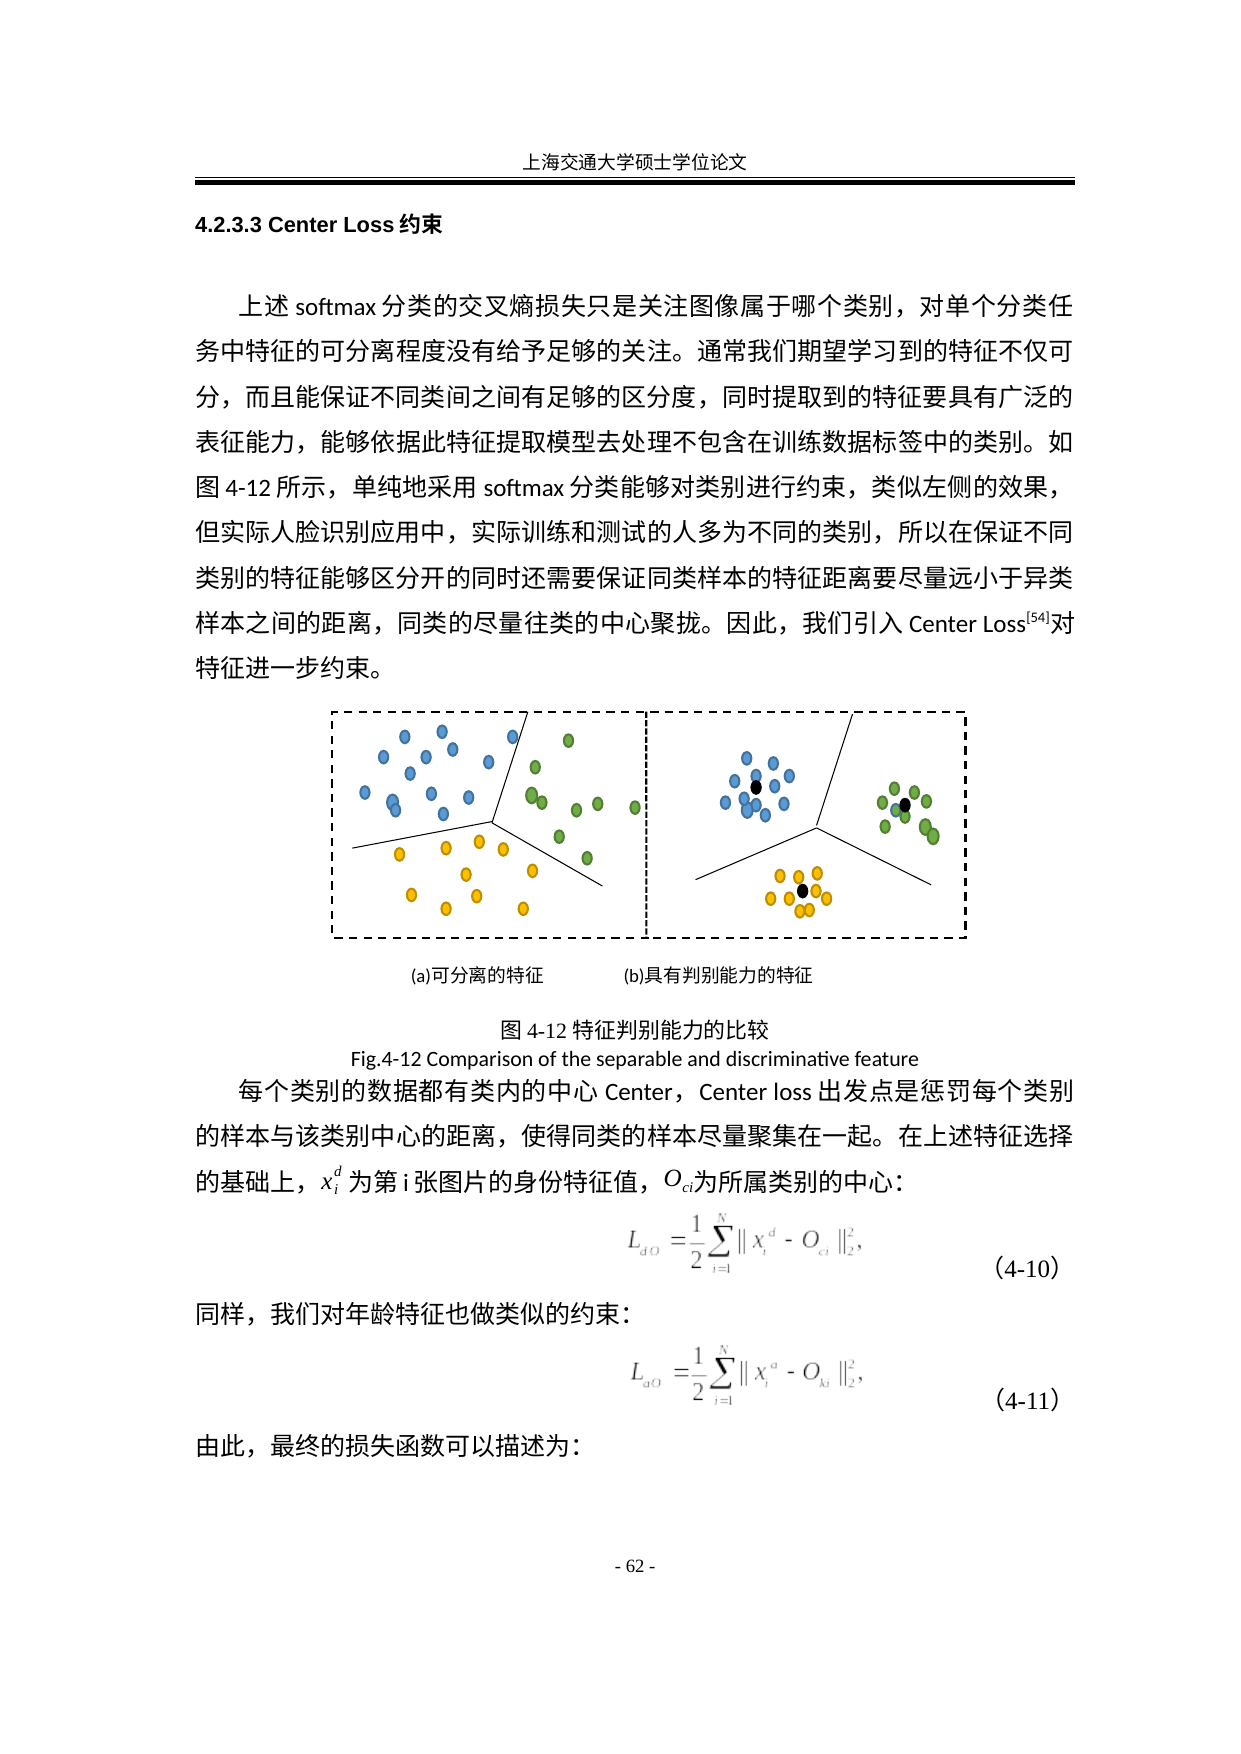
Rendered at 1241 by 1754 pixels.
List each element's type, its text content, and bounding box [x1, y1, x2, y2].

subtitle 4.2.3.3 Center Loss约束 [195, 207, 1075, 238]
text （4-11） [195, 1339, 1075, 1417]
text 由此，最终的损失函数可以描述为： [195, 1426, 1075, 1462]
text 每个类别的数据都有类内的中心Center，Center loss出发点是惩罚每个类别的样本与该类别中心的距离，使得同类的样本尽量聚集在一起。在上述特征选择的基础上， 为第i张图片的身份特征值，为所属类别的中心： [195, 1072, 1075, 1198]
text 同样，我们对年龄特征也做类似的约束： [195, 1294, 1075, 1330]
text (a)可分离的特征 (b)具有判别能力的特征 [195, 961, 1075, 988]
text 上述softmax分类的交叉熵损失只是关注图像属于哪个类别，对单个分类任务中特征的可分离程度没有给予足够的关注。通常我们期望学习到的特征不仅可分，而且能保证不同类间之间有足够的区分度，同时提取到的特征要具有广泛的表征能力，能够依据此特征提取模型去处理不包含在训练数据标签中的类别。如图4-12所示，单纯地采用softmax分类能够对类别进行约束，类似左侧的效果，但实际人脸识别应用中，实际训练和测试的人多为不同的类别，所以在保证不同类别的特征能够区分开的同时还需要保证同类样本的特征距离要尽量远小于异类样本之间的距离，同类的尽量往类的中心聚拢。因此，我们引入Center Loss[54]对特征进一步约束。 [195, 286, 1075, 685]
text Fig.4-12 Comparison of the separable and discriminative feature [195, 1045, 1075, 1072]
text 图4-12 特征判别能力的比较 [195, 1013, 1075, 1045]
text （4-10） [195, 1207, 1075, 1285]
